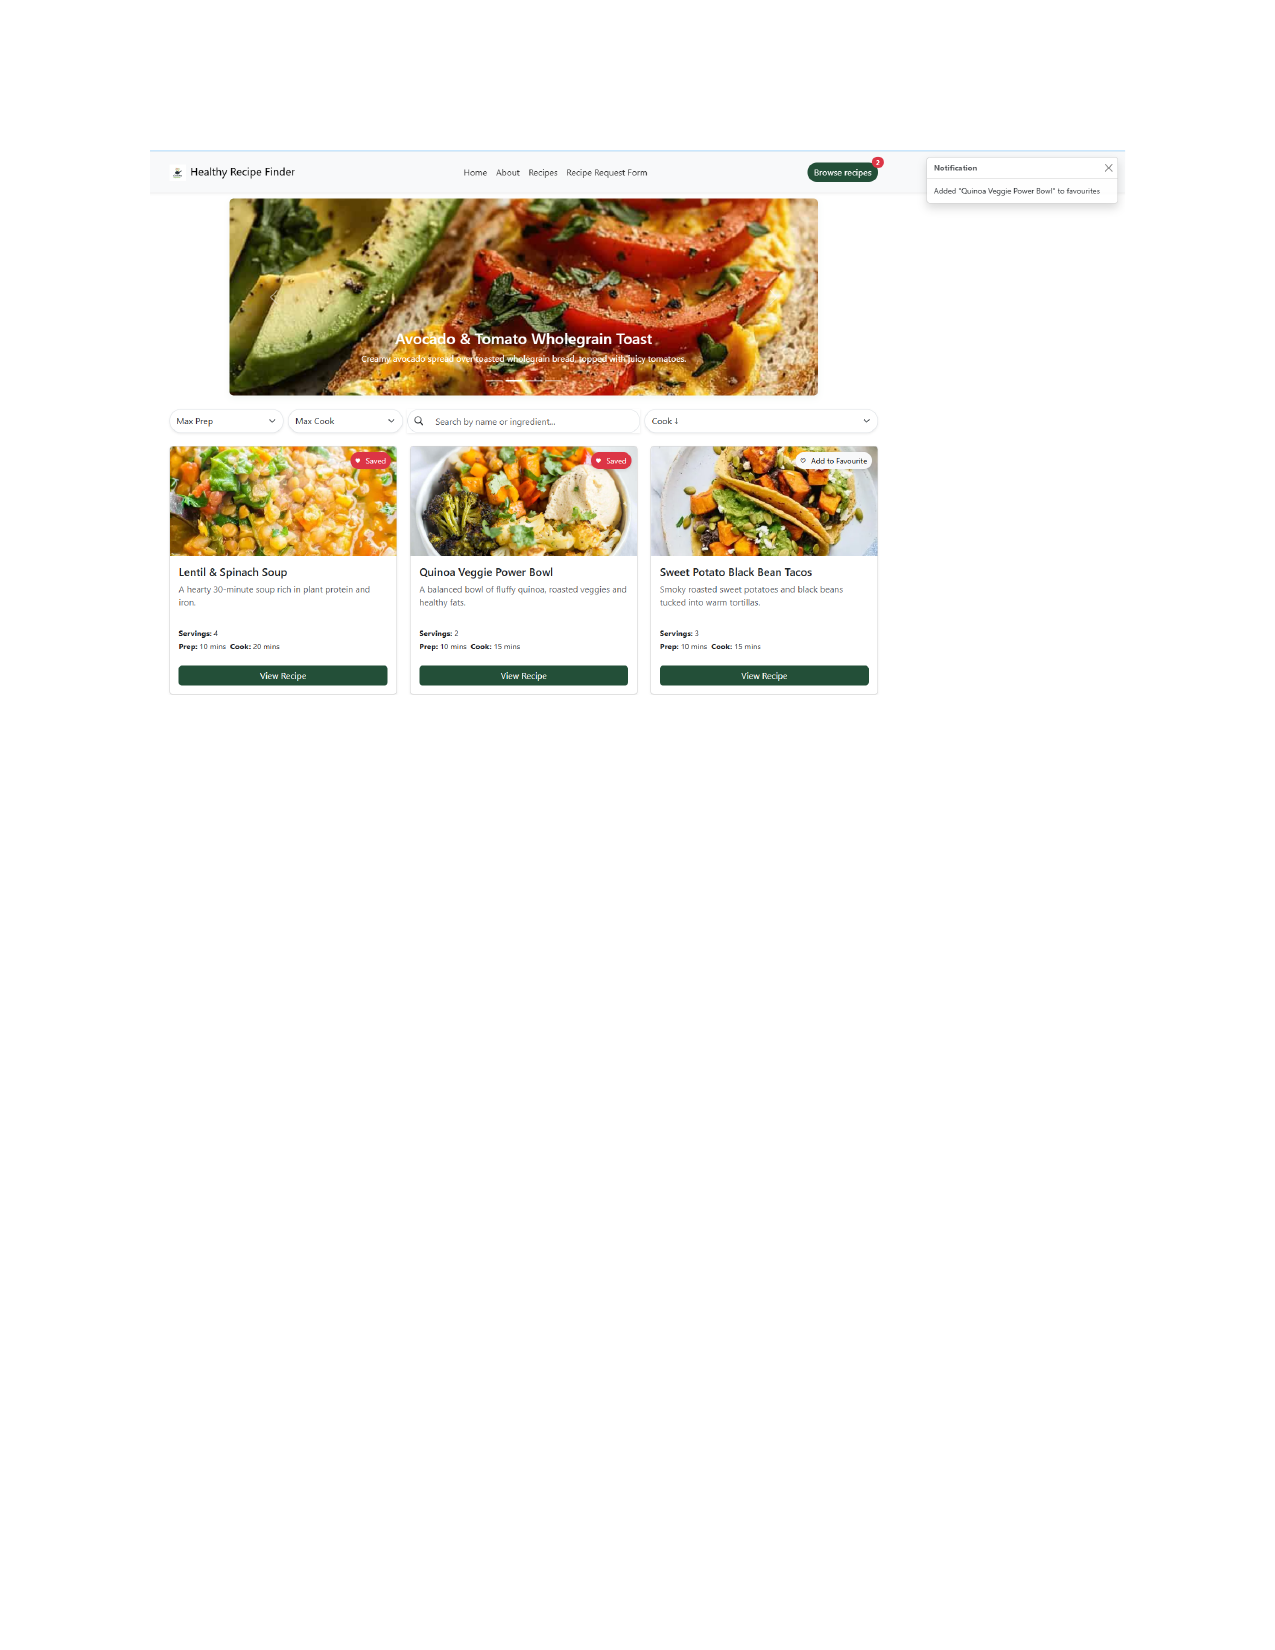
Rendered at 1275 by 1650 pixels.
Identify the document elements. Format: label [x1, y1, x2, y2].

picture [150, 150, 1125, 695]
